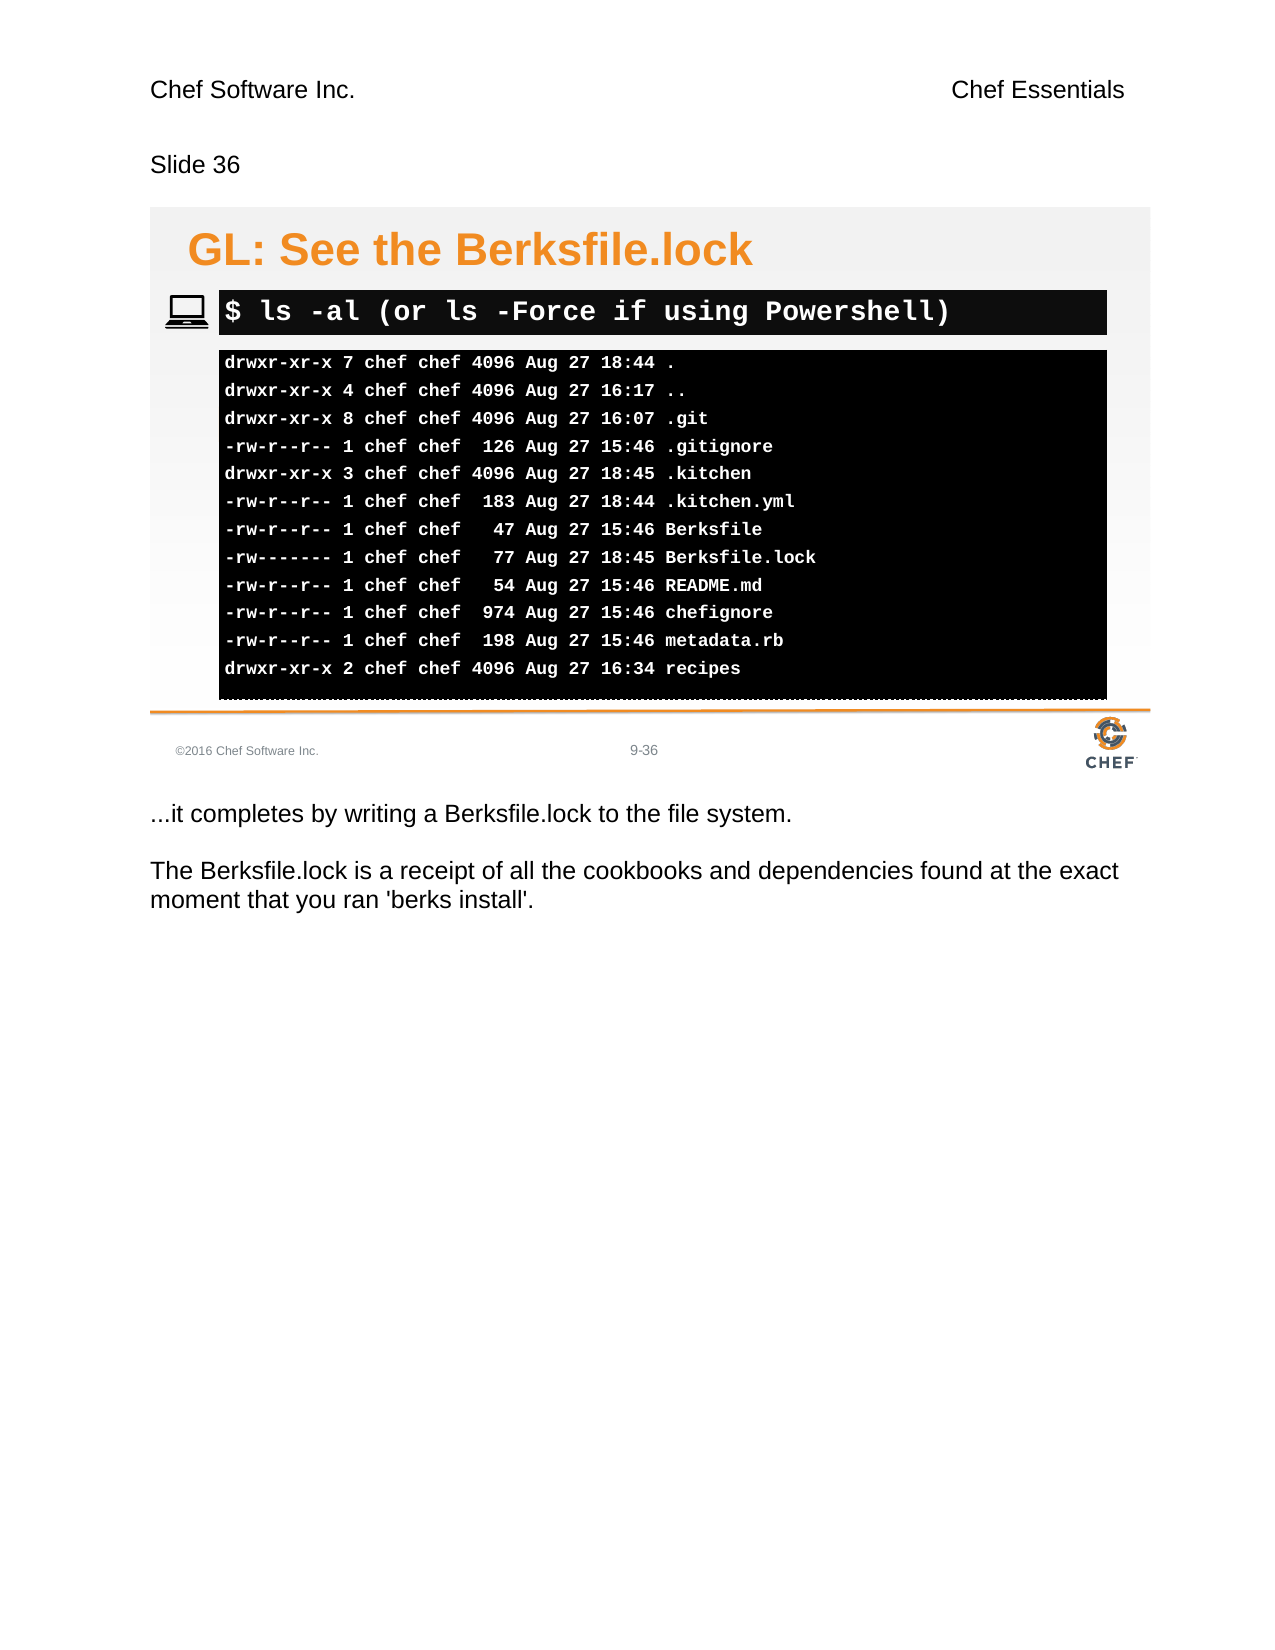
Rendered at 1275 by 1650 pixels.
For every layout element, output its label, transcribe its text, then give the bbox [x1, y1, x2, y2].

text ...it completes by writing a Berksfile.lock to the file system. [150, 798, 1125, 827]
text Slide 36 [150, 150, 1125, 179]
text The Berksfile.lock is a receipt of all the cookbooks and dependencies found at the exact moment that you ran 'berks install'. [150, 856, 1125, 913]
